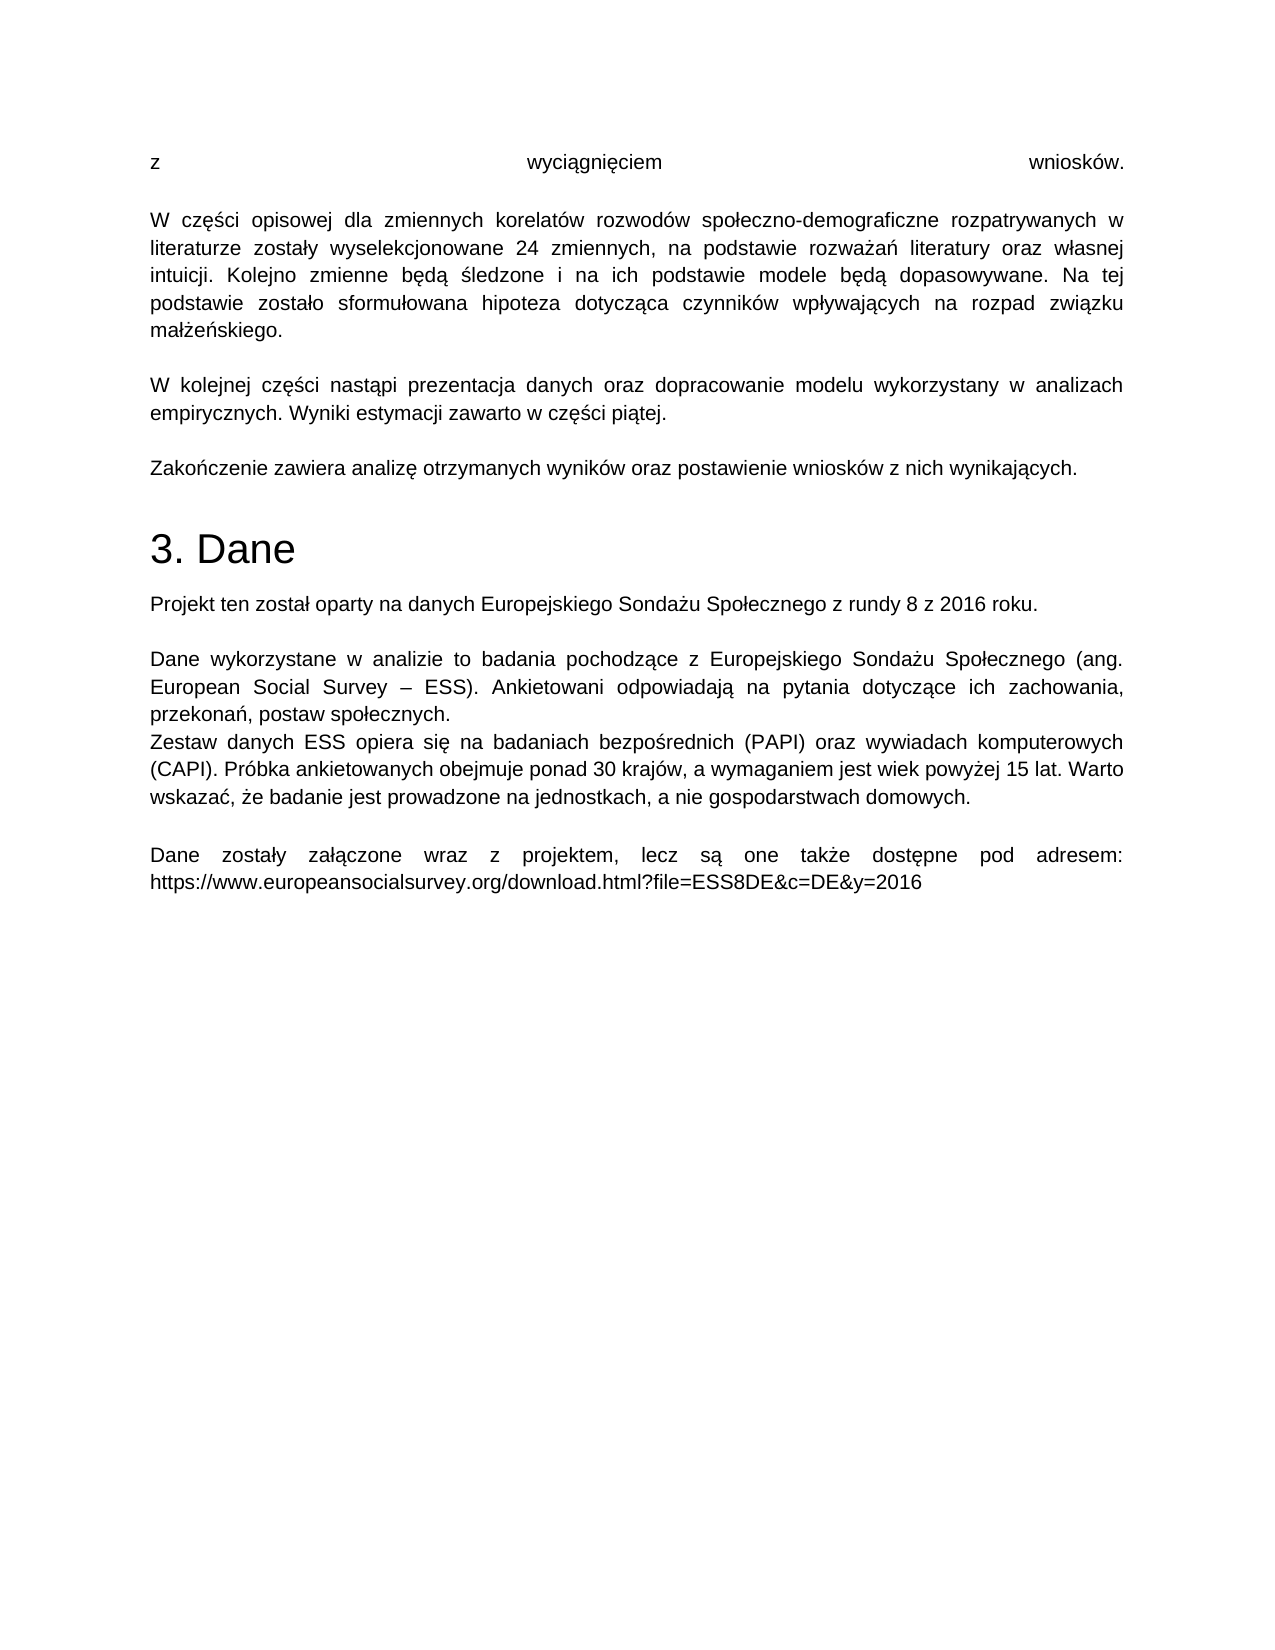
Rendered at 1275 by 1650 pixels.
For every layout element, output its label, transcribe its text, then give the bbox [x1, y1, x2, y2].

text Zakończenie zawiera analizę otrzymanych wyników oraz postawienie wniosków z nich wynikających. [150, 456, 1125, 479]
text Dane wykorzystane w analizie to badania pochodzące z Europejskiego Sondażu Społecznego (ang. European Social Survey – ESS). Ankietowani odpowiadają na pytania dotyczące ich zachowania, przekonań, postaw społecznych. [150, 647, 1125, 726]
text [150, 150, 1125, 204]
text W kolejnej części nastąpi prezentacja danych oraz dopracowanie modelu wykorzystany w analizach empirycznych. Wyniki estymacji zawarto w części piątej. [150, 373, 1125, 424]
text Zestaw danych ESS opiera się na badaniach bezpośrednich (PAPI) oraz wywiadach komputerowych (CAPI). Próbka ankietowanych obejmuje ponad 30 krajów, a wymaganiem jest wiek powyżej 15 lat. Warto wskazać, że badanie jest prowadzone na jednostkach, a nie gospodarstwach domowych. [150, 730, 1125, 809]
text Projekt ten został oparty na danych Europejskiego Sondażu Społecznego z rundy 8 z 2016 roku. [150, 592, 1125, 616]
text W części opisowej dla zmiennych korelatów rozwodów społeczno-demograficzne rozpatrywanych w literaturze zostały wyselekcjonowane 24 zmiennych, na podstawie rozważań literatury oraz własnej intuicji. Kolejno zmienne będą śledzone i na ich podstawie modele będą dopasowywane. Na tej podstawie zostało sformułowana hipoteza dotycząca czynników wpływających na rozpad związku małżeńskiego. [150, 208, 1125, 342]
subtitle 3. Dane [150, 525, 1125, 573]
text Dane zostały załączone wraz z projektem, lecz są one także dostępne pod adresem: https://www.europeansocialsurvey.org/download.html?file=ESS8DE&c=DE&y=2016 [150, 842, 1125, 894]
